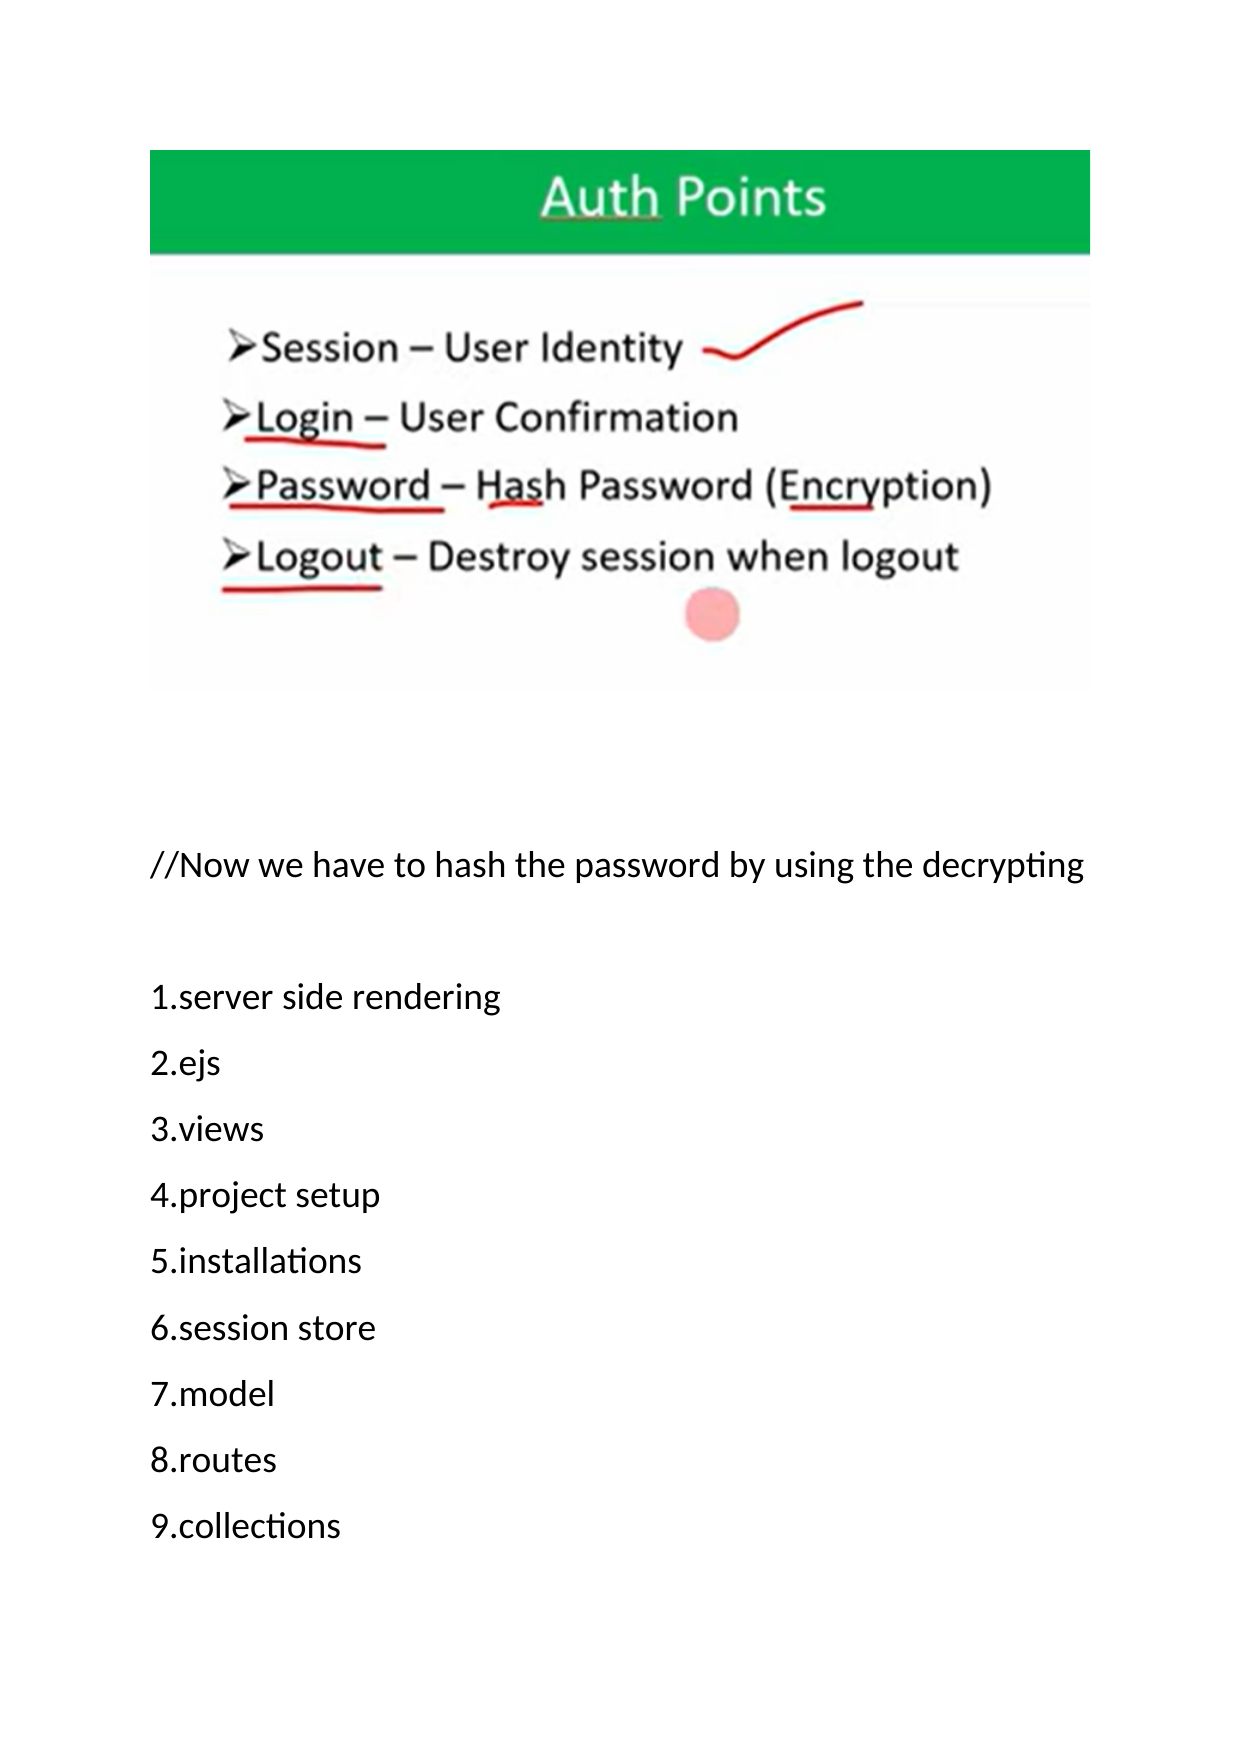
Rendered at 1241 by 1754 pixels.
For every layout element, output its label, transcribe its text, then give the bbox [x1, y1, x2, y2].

text 9.collections [150, 1502, 1090, 1548]
text 3.views [150, 1105, 1090, 1151]
text 2.ejs [150, 1039, 1090, 1085]
text 8.routes [150, 1436, 1090, 1482]
text 4.project setup [150, 1171, 1090, 1217]
text //Now we have to hash the password by using the decrypting [150, 841, 1090, 886]
picture [150, 150, 1091, 690]
text 7.model [150, 1370, 1090, 1416]
text 5.installations [150, 1237, 1090, 1283]
text 6.session store [150, 1304, 1090, 1349]
text 1.server side rendering [150, 973, 1090, 1019]
